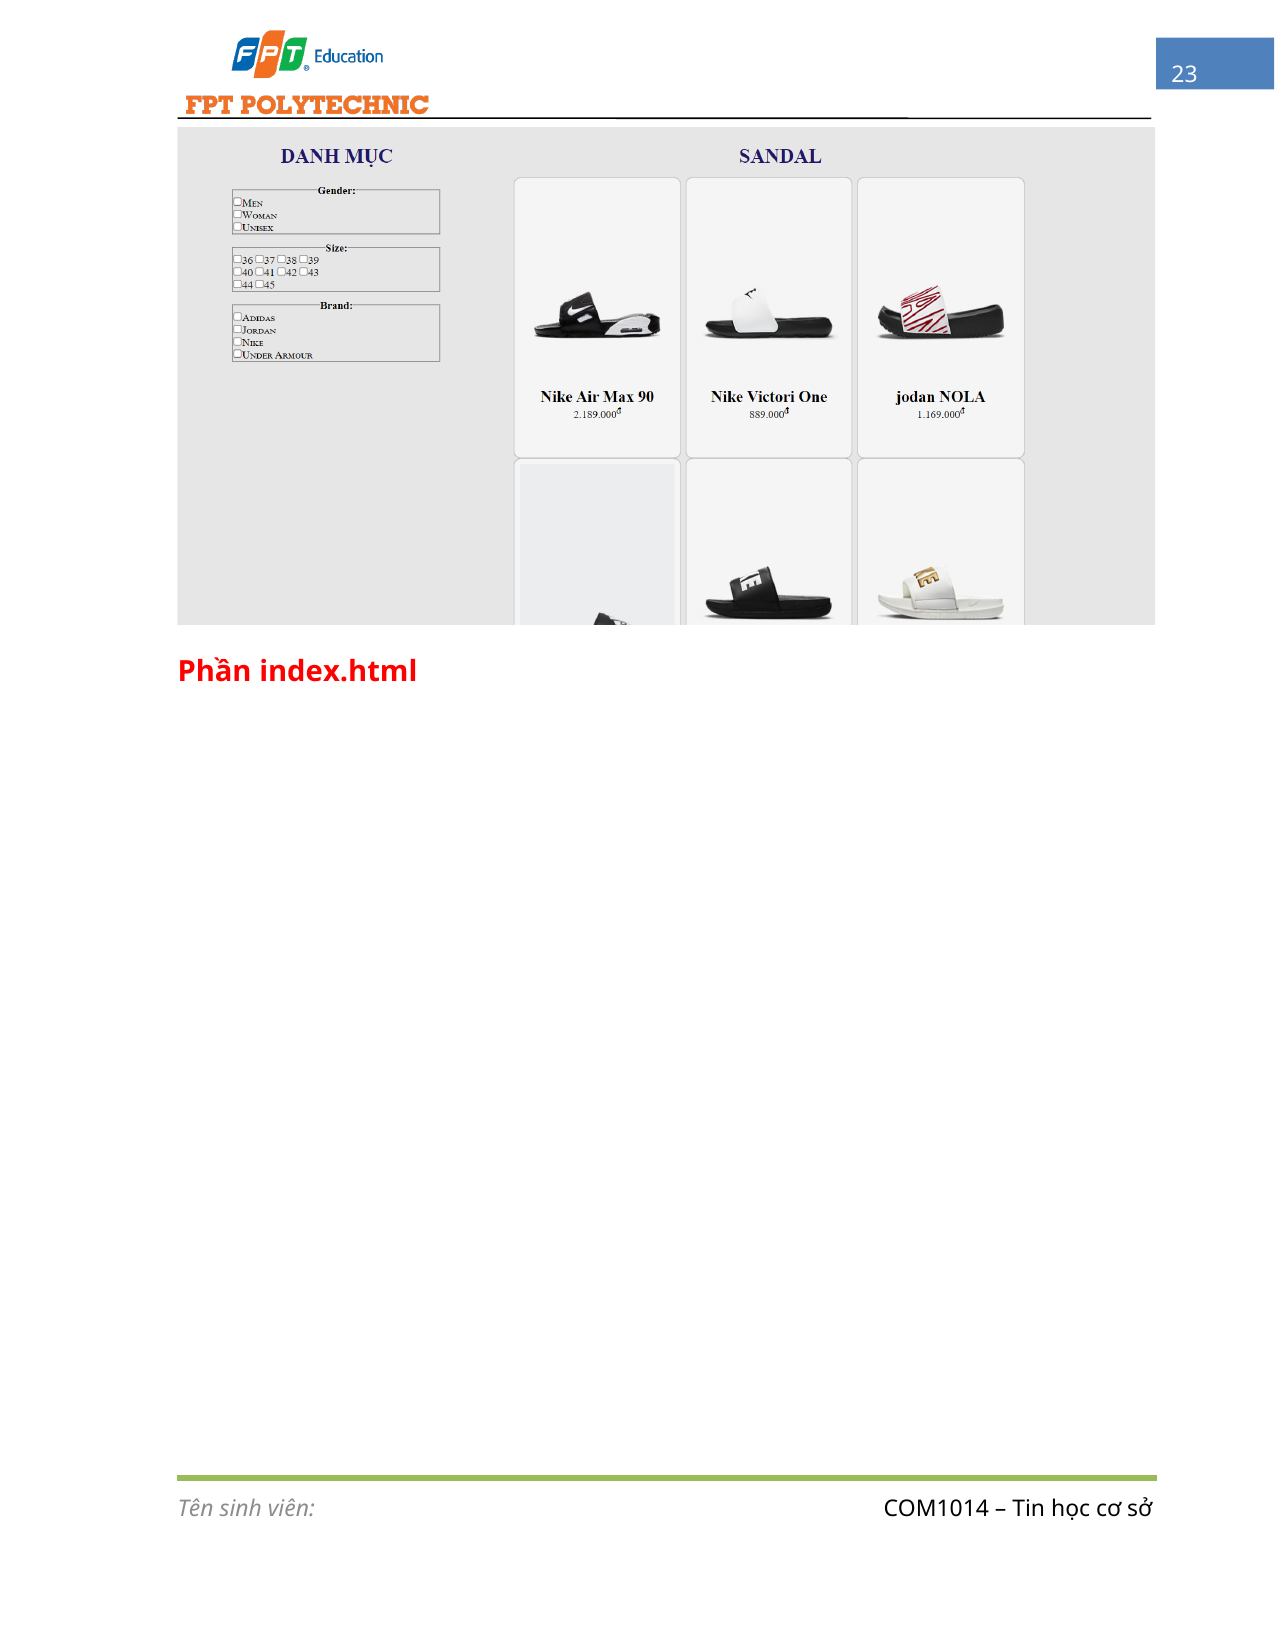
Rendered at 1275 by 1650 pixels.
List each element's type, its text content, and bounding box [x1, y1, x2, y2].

picture [177, 22, 437, 122]
picture [177, 127, 1156, 625]
list Phần index.html [177, 651, 1157, 690]
